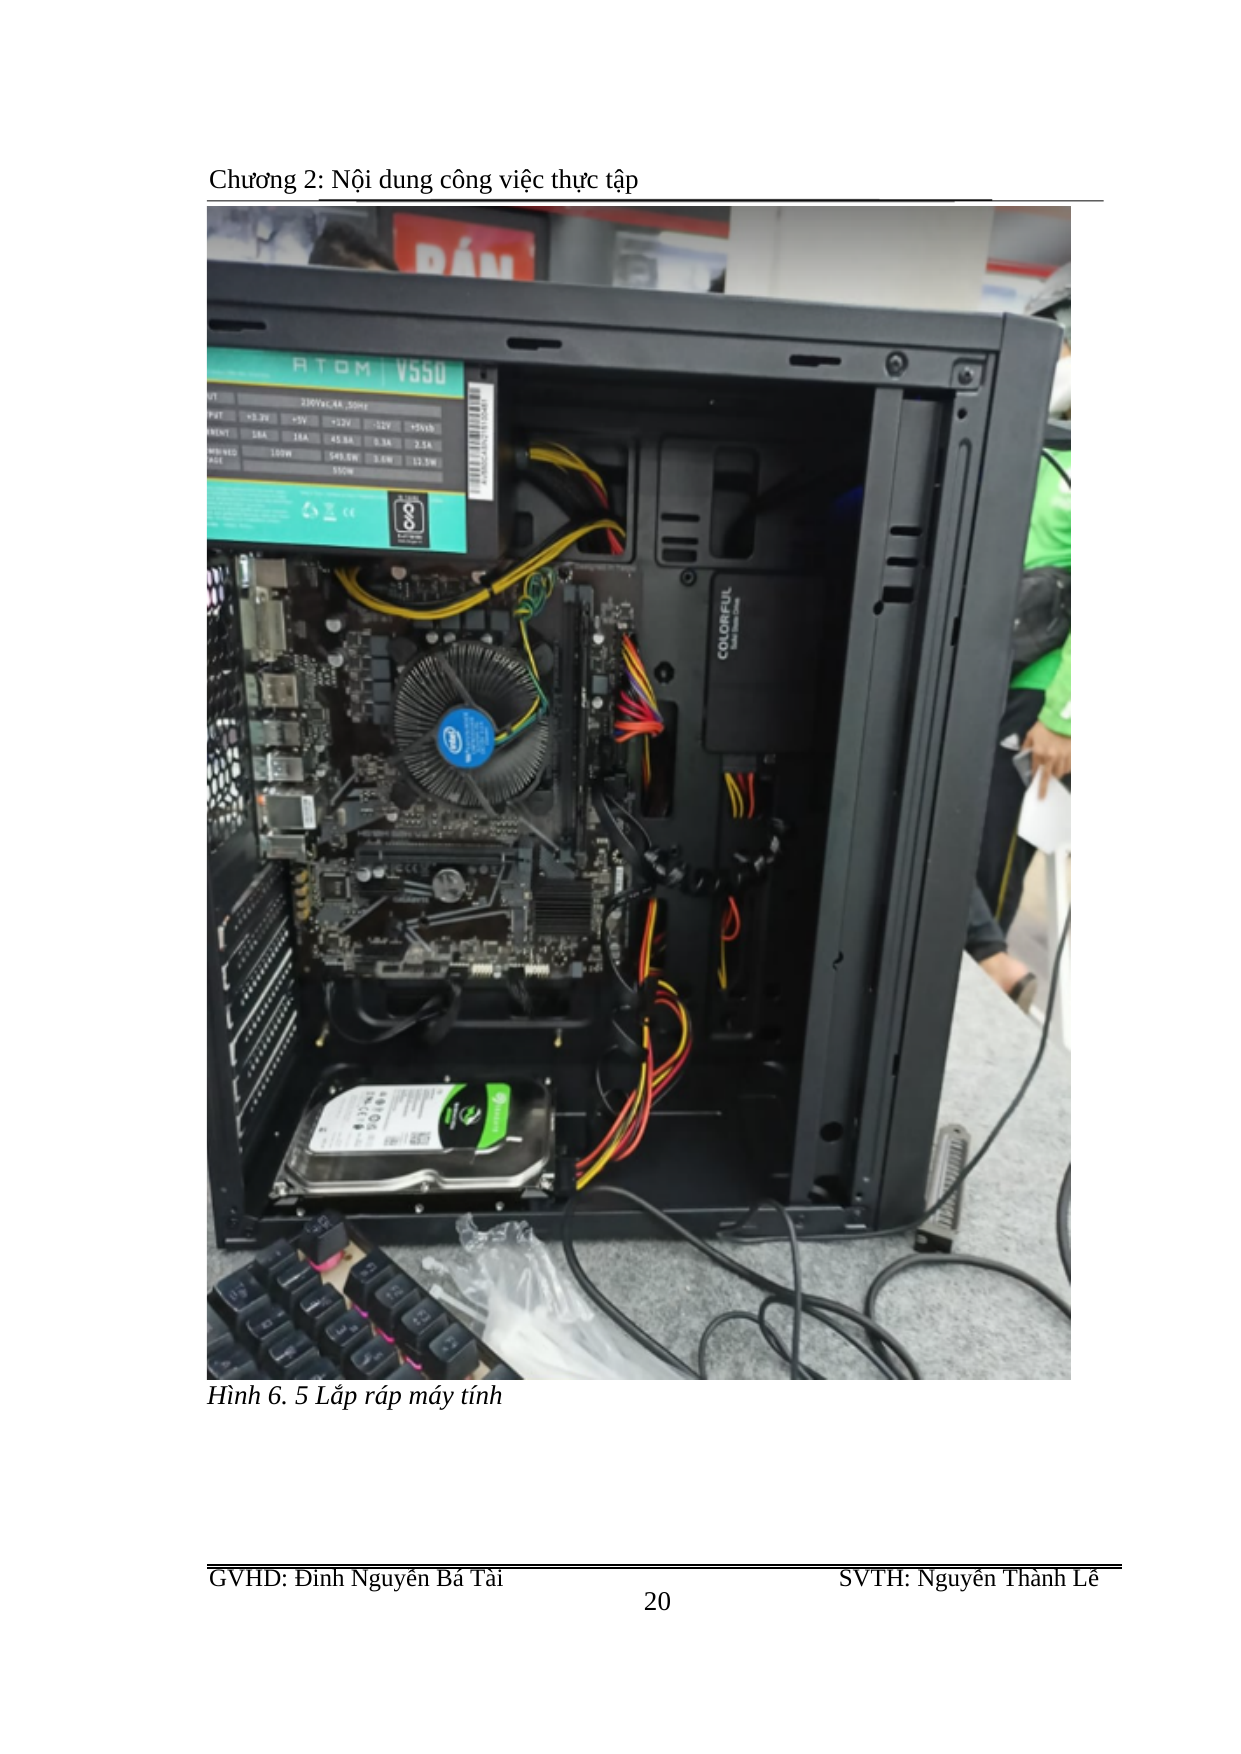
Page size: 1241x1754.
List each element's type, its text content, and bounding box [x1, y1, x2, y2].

picture [206, 195, 1104, 203]
text Hình 6. 5 Lắp ráp máy tính [207, 1379, 1122, 1410]
picture [206, 206, 1071, 1380]
